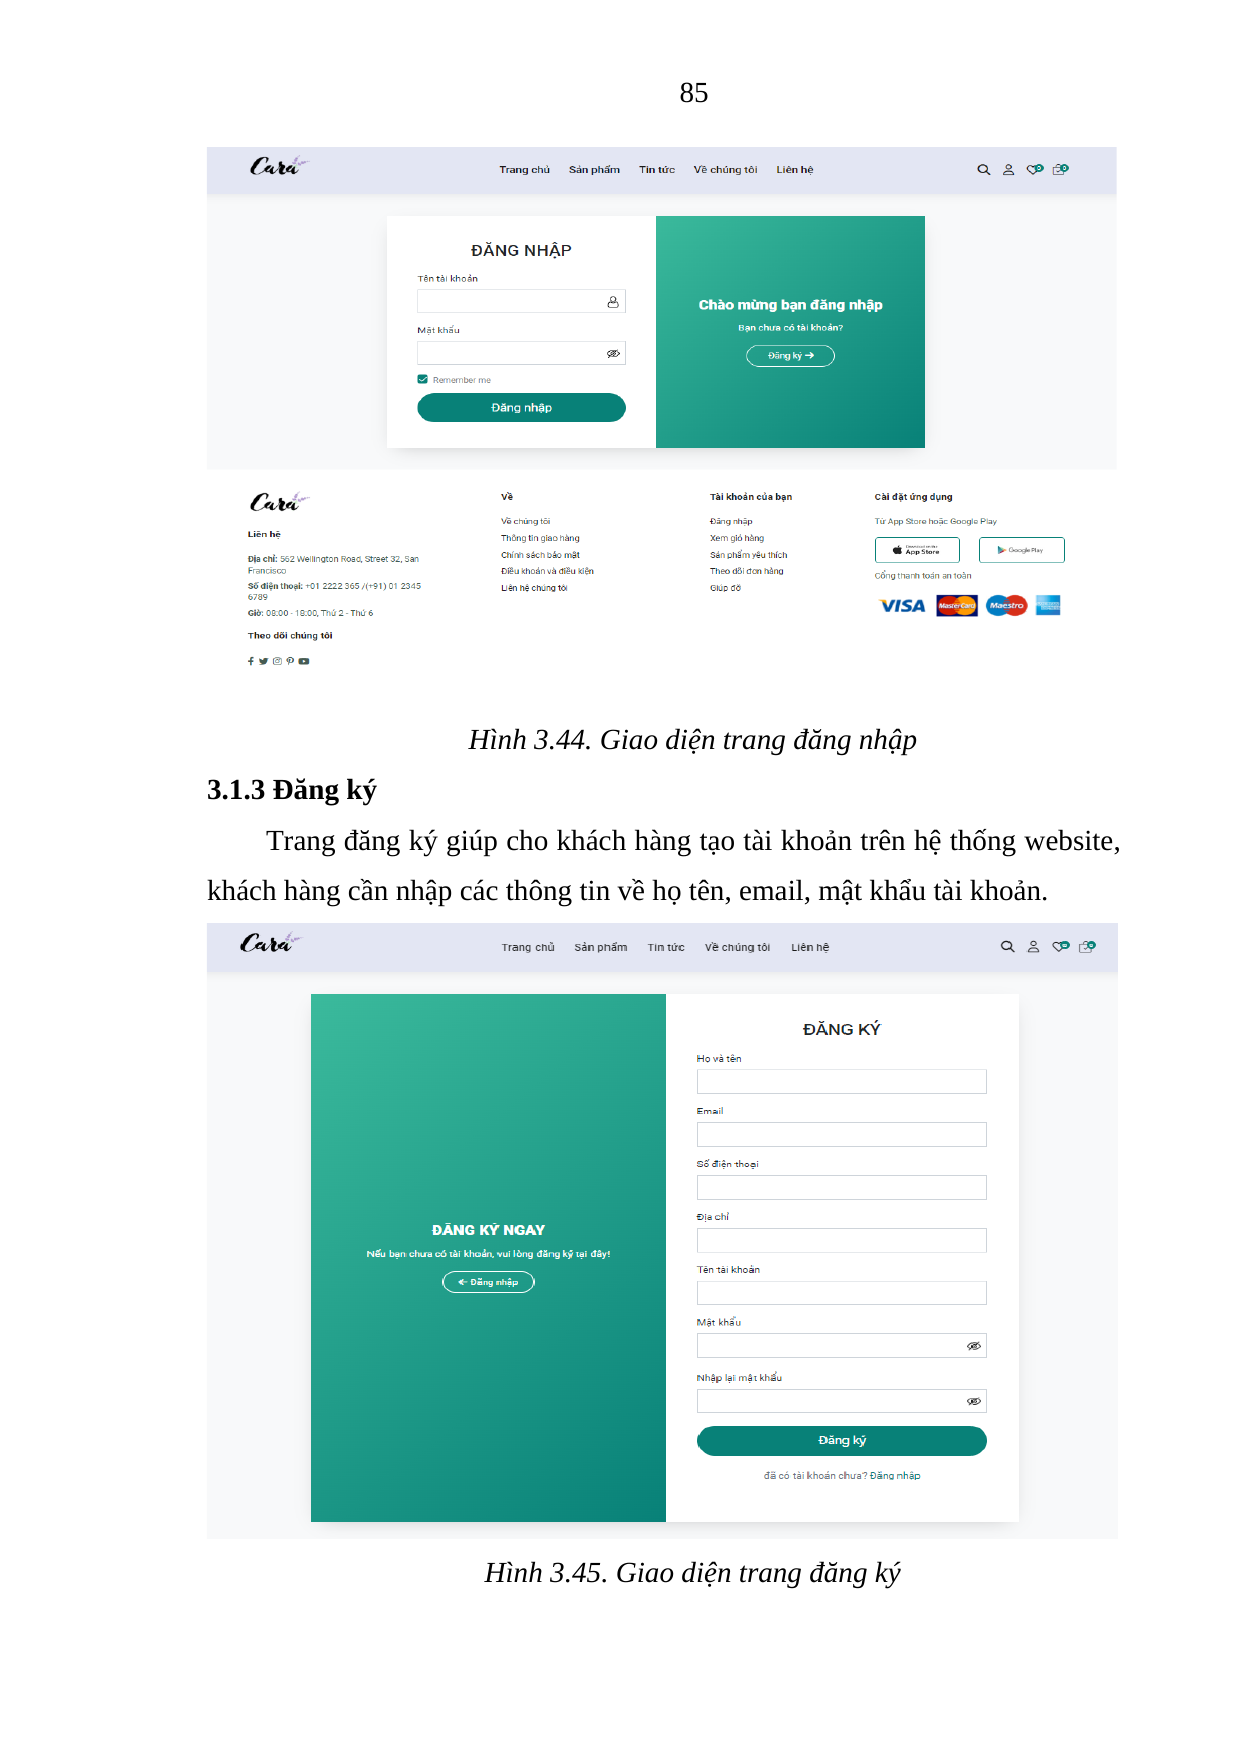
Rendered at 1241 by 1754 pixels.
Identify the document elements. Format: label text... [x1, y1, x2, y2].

picture [206, 147, 1117, 706]
subtitle Đăng ký [207, 772, 1122, 806]
picture [206, 923, 1118, 1539]
text Trang đăng ký giúp cho khách hàng tạo tài khoản trên hệ thống website, khách hàng cần nhập các thông tin về họ tên, email, mật khẩu tài khoản. [207, 823, 1122, 906]
